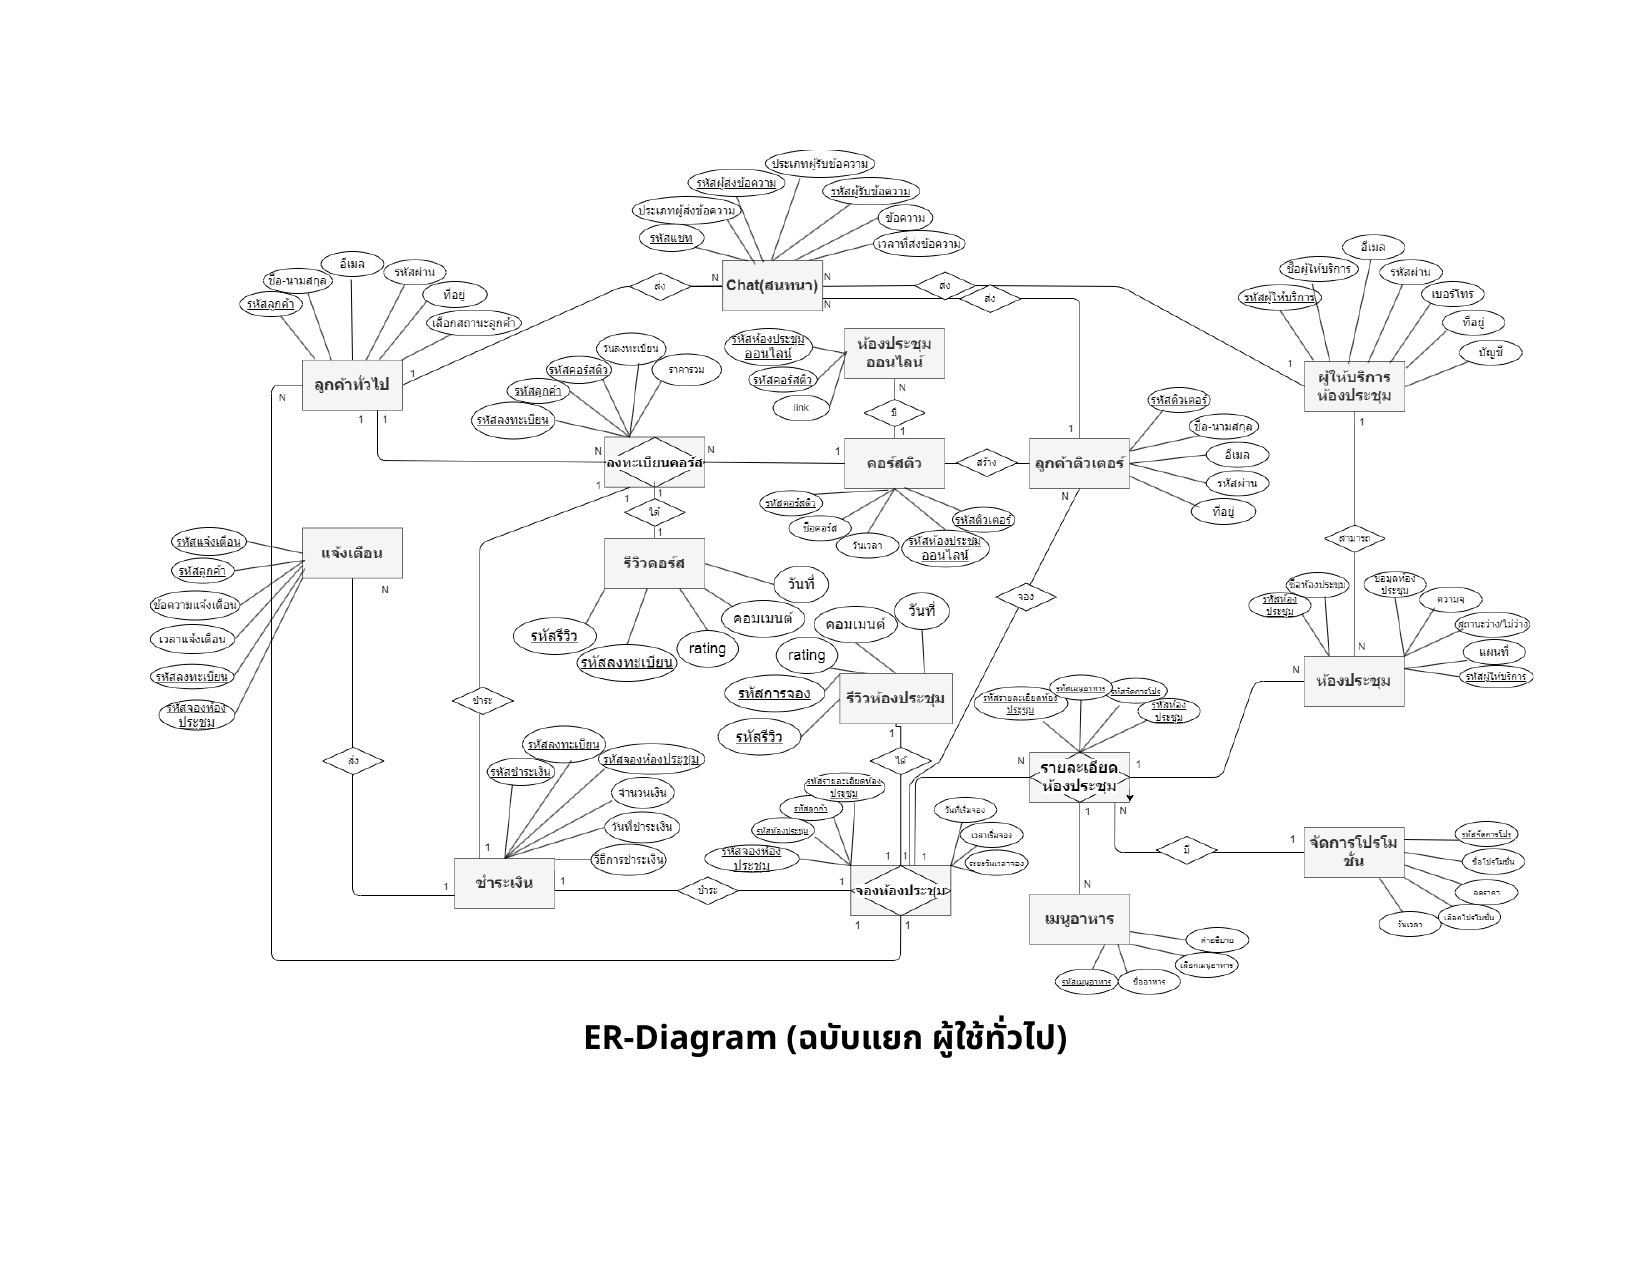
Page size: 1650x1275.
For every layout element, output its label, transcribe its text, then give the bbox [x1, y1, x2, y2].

text ER-Diagram (ฉบับแยก ผู้ใช้ทั่วไป) [150, 1013, 1500, 1064]
picture [150, 150, 1534, 995]
